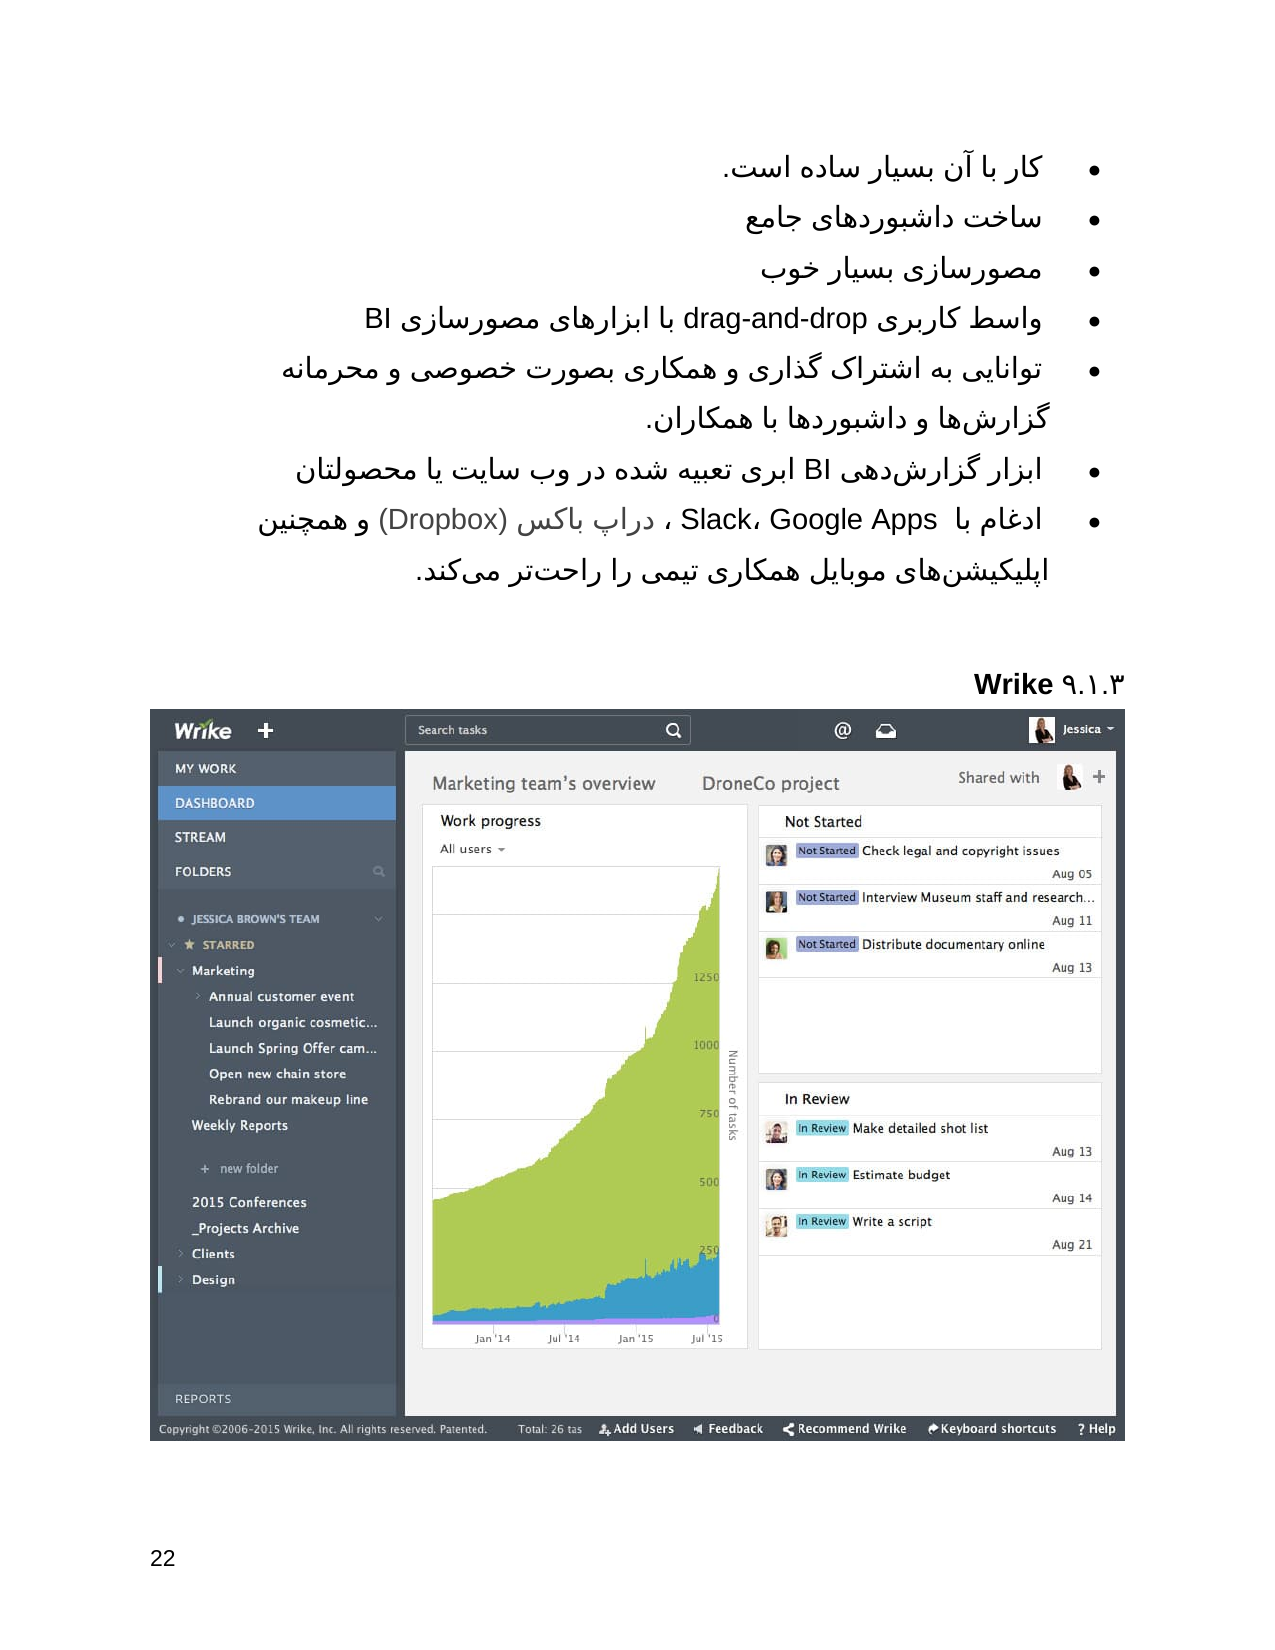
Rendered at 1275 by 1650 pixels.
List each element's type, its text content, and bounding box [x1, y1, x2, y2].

list ساخت داشبوردهای جامع [225, 200, 1087, 234]
subtitle ۹.۱.۳ Wrike [150, 667, 1125, 701]
list توانایی به اشتراک گذاری و همکاری بصورت خصوصی و محرمانه گزارش‌ها و داشبوردها با همکاران. [225, 351, 1087, 435]
list ابزار گزارش‌دهی BI ابری تعبیه شده در وب سایت یا محصولتان [225, 452, 1087, 485]
list واسط کاربری drag-and-drop با ابزارهای مصورسازی BI [225, 301, 1087, 334]
list کار با آن بسیار ساده است. [225, 150, 1087, 183]
list مصورسازی بسیار خوب [225, 251, 1087, 284]
picture [150, 709, 1125, 1441]
list ادغام با Slack، Google Apps ، دراپ باکس (Dropbox) و همچنین اپلیکیشن‌های موبایل همکاری تیمی را راحت‌تر می‌کند. [225, 502, 1087, 586]
